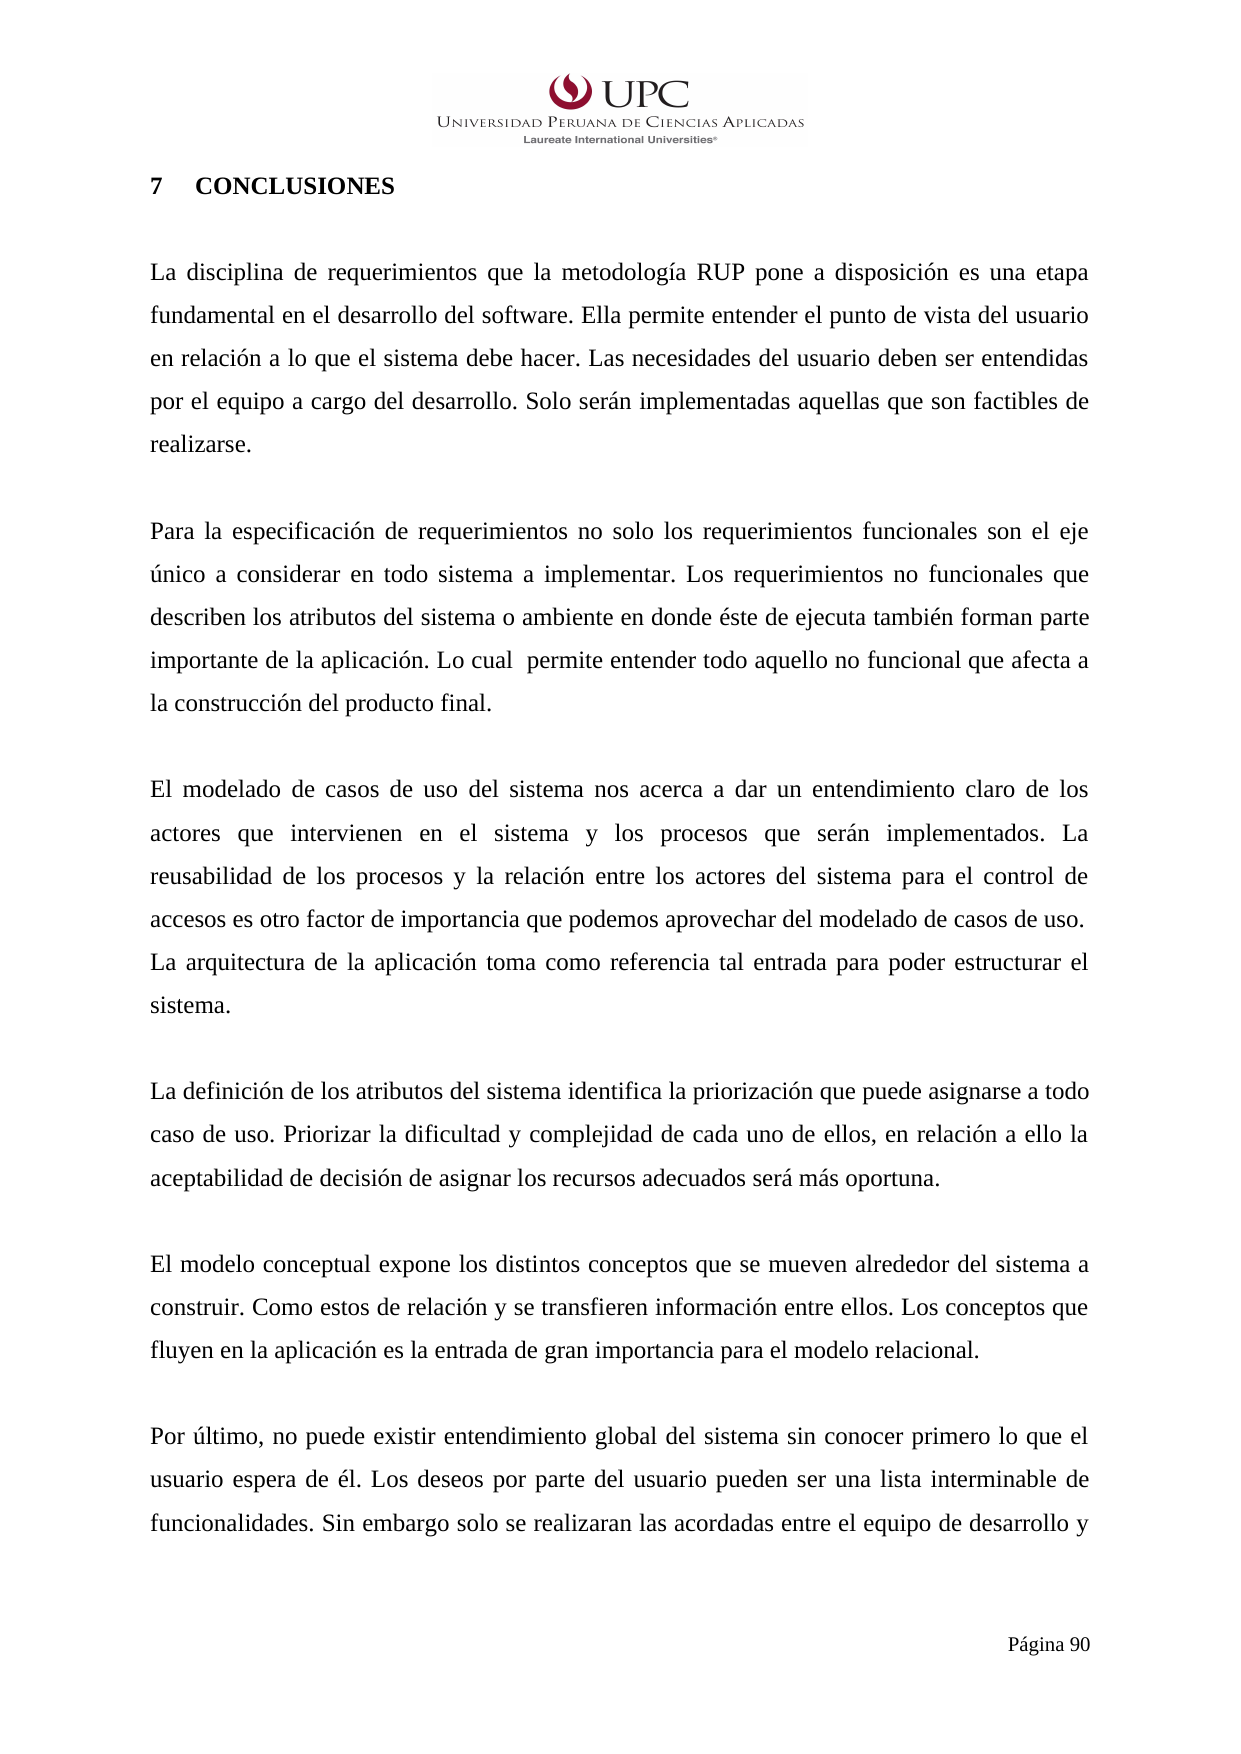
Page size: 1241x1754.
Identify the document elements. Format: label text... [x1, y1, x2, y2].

text La definición de los atributos del sistema identifica la priorización que puede asignarse a todo caso de uso. Priorizar la dificultad y complejidad de cada uno de ellos, en relación a ello la aceptabilidad de decisión de asignar los recursos adecuados será más oportuna. [150, 1076, 1090, 1191]
text Para la especificación de requerimientos no solo los requerimientos funcionales son el eje único a considerar en todo sistema a implementar. Los requerimientos no funcionales que describen los atributos del sistema o ambiente en donde éste de ejecuta también forman parte importante de la aplicación. Lo cual permite entender todo aquello no funcional que afecta a la construcción del producto final. [150, 516, 1090, 717]
text La disciplina de requerimientos que la metodología RUP pone a disposición es una etapa fundamental en el desarrollo del software. Ella permite entender el punto de vista del usuario en relación a lo que el sistema debe hacer. Las necesidades del usuario deben ser entendidas por el equipo a cargo del desarrollo. Solo serán implementadas aquellas que son factibles de realizarse. [150, 257, 1090, 458]
text El modelo conceptual expone los distintos conceptos que se mueven alrededor del sistema a construir. Como estos de relación y se transfieren información entre ellos. Los conceptos que fluyen en la aplicación es la entrada de gran importancia para el modelo relacional. [150, 1249, 1090, 1364]
picture [432, 73, 808, 147]
text La arquitectura de la aplicación toma como referencia tal entrada para poder estructurar el sistema. [150, 947, 1090, 1019]
list CONCLUSIONES [150, 171, 1090, 199]
text El modelado de casos de uso del sistema nos acerca a dar un entendimiento claro de los actores que intervienen en el sistema y los procesos que serán implementados. La reusabilidad de los procesos y la relación entre los actores del sistema para el control de accesos es otro factor de importancia que podemos aprovechar del modelado de casos de uso. [150, 774, 1090, 933]
